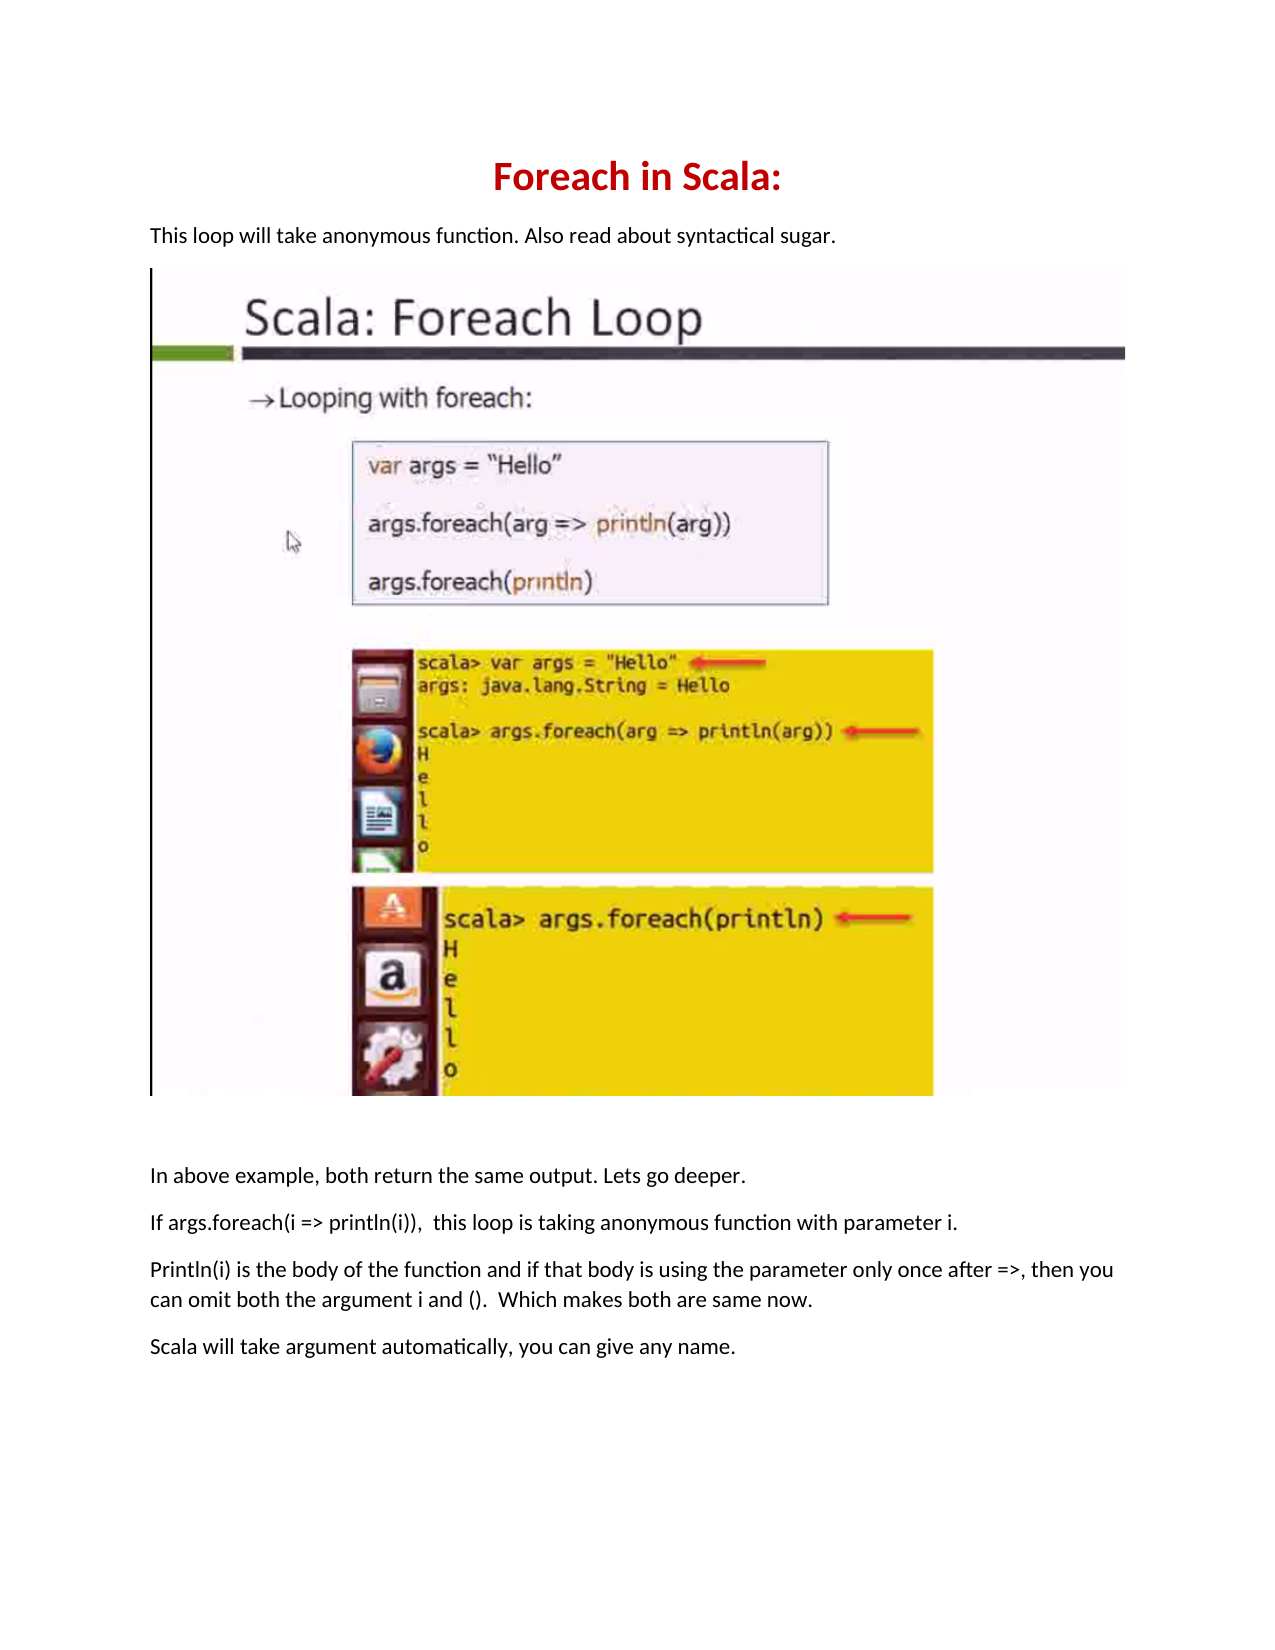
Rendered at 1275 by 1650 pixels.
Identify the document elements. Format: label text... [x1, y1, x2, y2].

text Scala will take argument automatically, you can give any name. [150, 1332, 1125, 1360]
picture [150, 268, 1125, 1096]
text Println(i) is the body of the function and if that body is using the parameter only once after =>, then you can omit both the argument i and (). Which makes both are same now. [150, 1255, 1125, 1313]
text If args.foreach(i => println(i)), this loop is taking anonymous function with parameter i. [150, 1208, 1125, 1236]
text In above example, both return the same output. Lets go deeper. [150, 1161, 1125, 1189]
text Foreach in Scala: [150, 150, 1125, 201]
text This loop will take anonymous function. Also read about syntactical sugar. [150, 222, 1125, 249]
